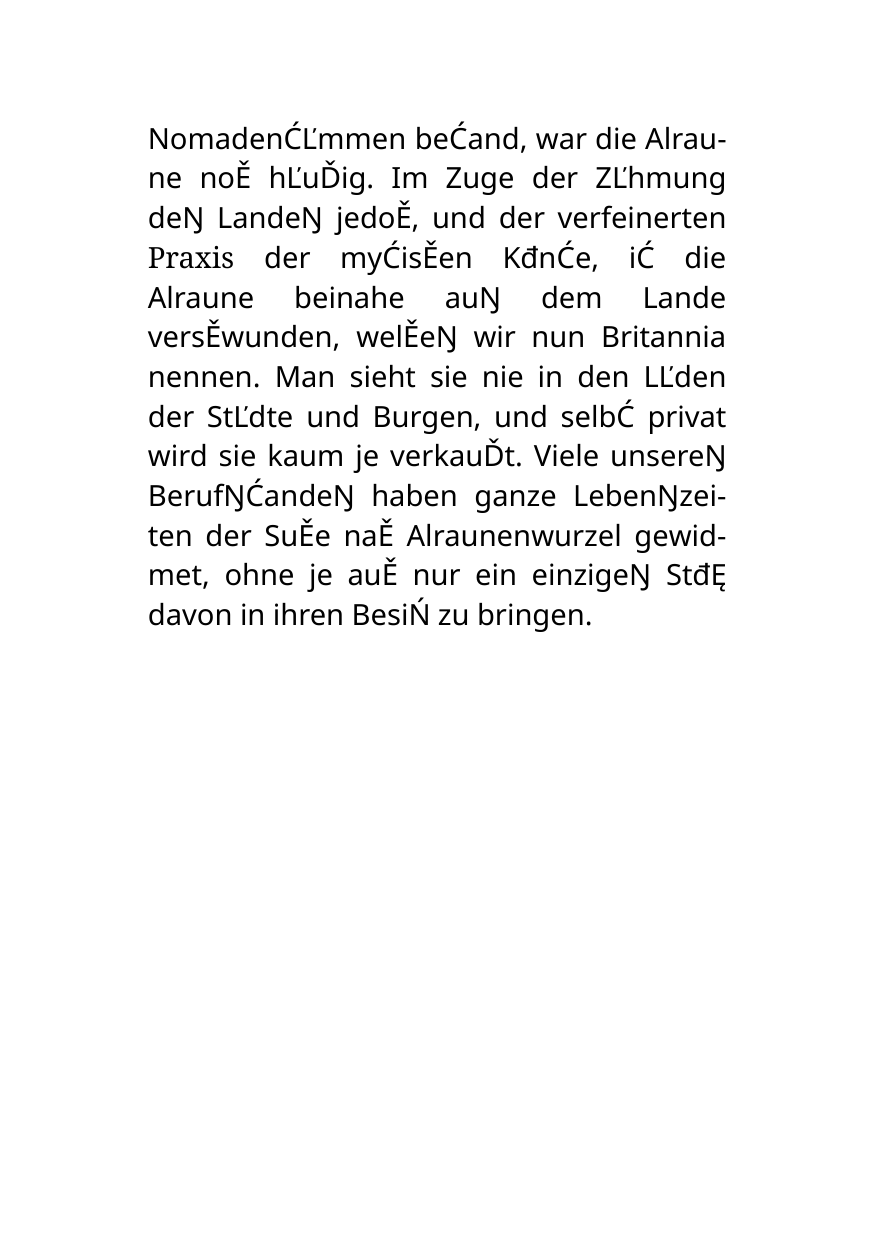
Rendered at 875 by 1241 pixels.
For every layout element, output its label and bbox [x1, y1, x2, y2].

text [148, 118, 726, 634]
